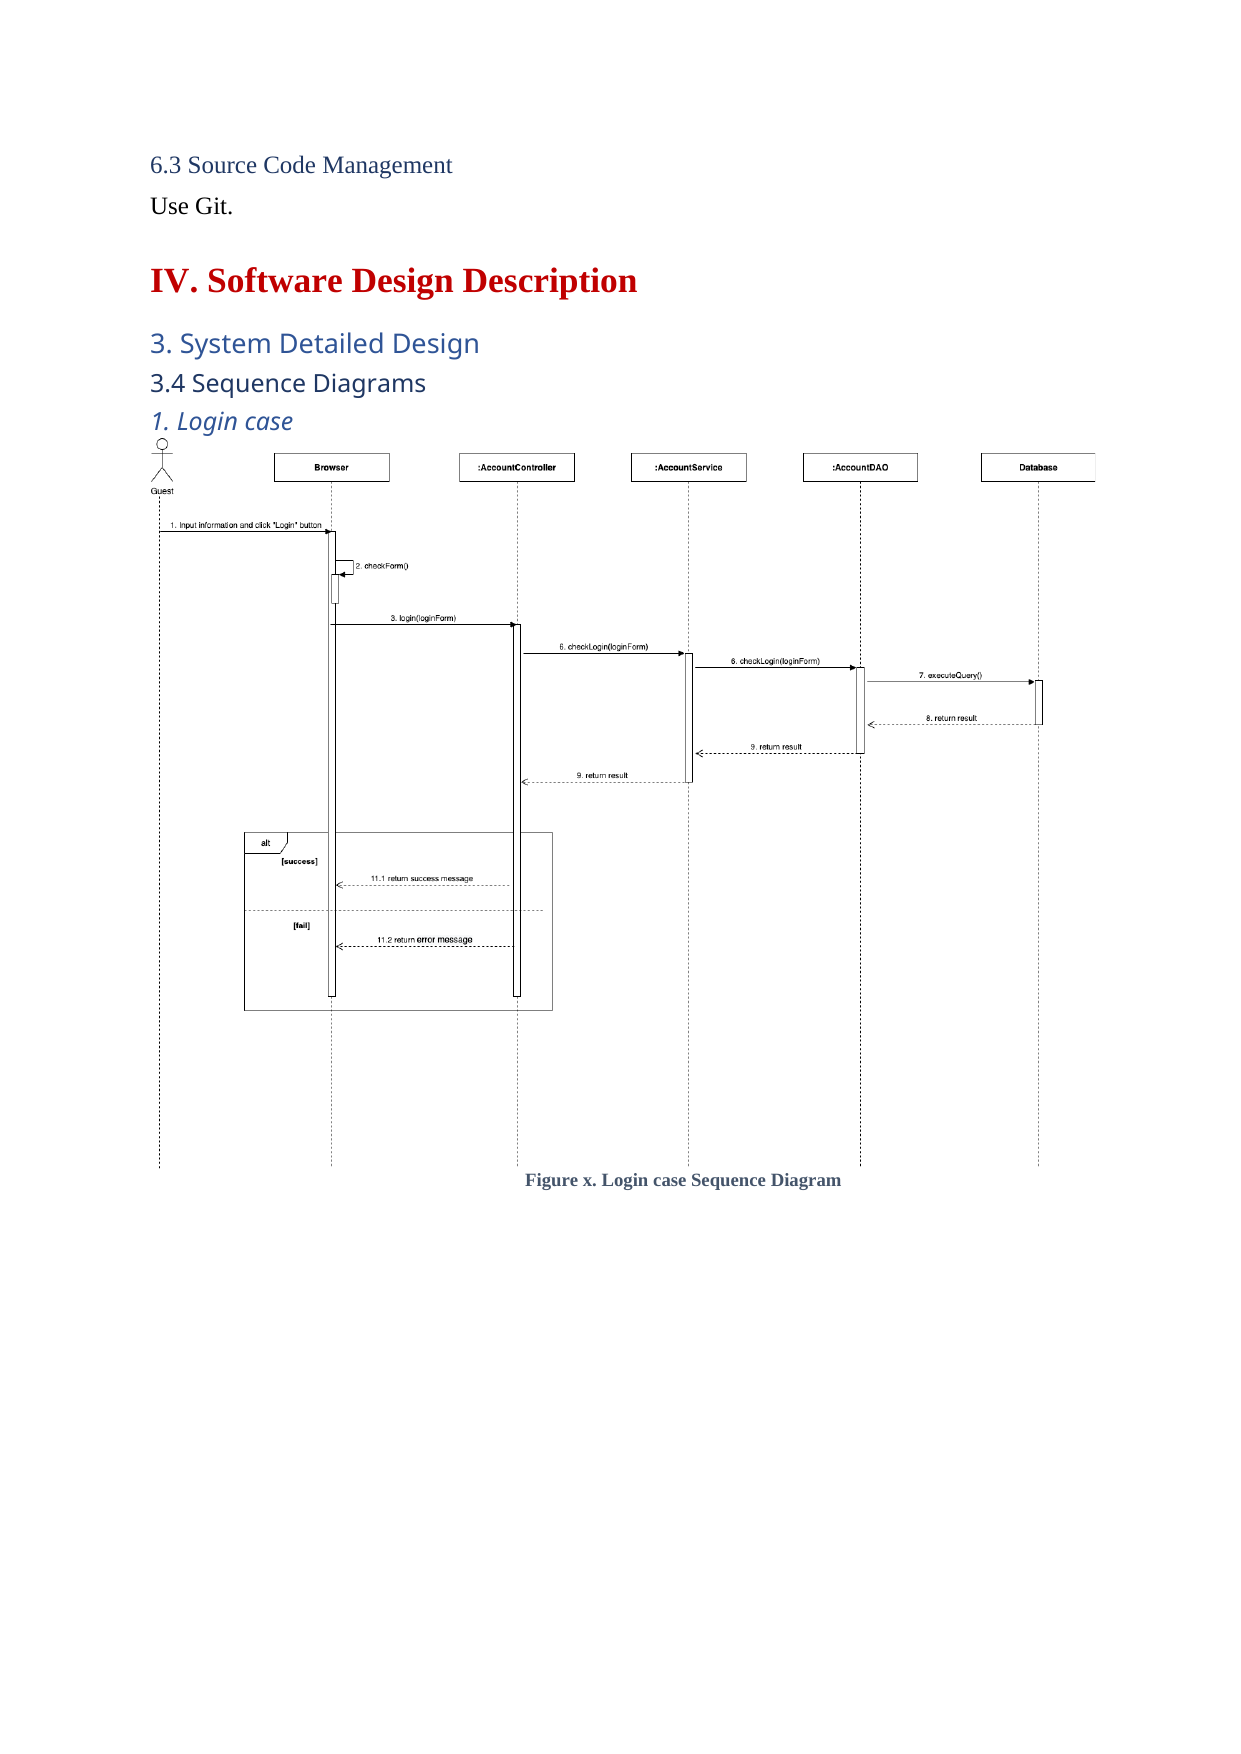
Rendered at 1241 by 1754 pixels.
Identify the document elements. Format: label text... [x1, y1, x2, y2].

subtitle 3.4 Sequence Diagrams [150, 366, 1096, 400]
subtitle 3. System Detailed Design [150, 325, 1096, 362]
subtitle 6.3 Source Code Management [150, 150, 1096, 179]
subtitle IV. Software Design Description [150, 259, 1096, 300]
picture [150, 438, 1096, 1169]
text Use Git. [150, 191, 1096, 220]
text Figure x. Login case Sequence Diagram [450, 1169, 1096, 1190]
subtitle 1. Login case [150, 404, 1096, 438]
